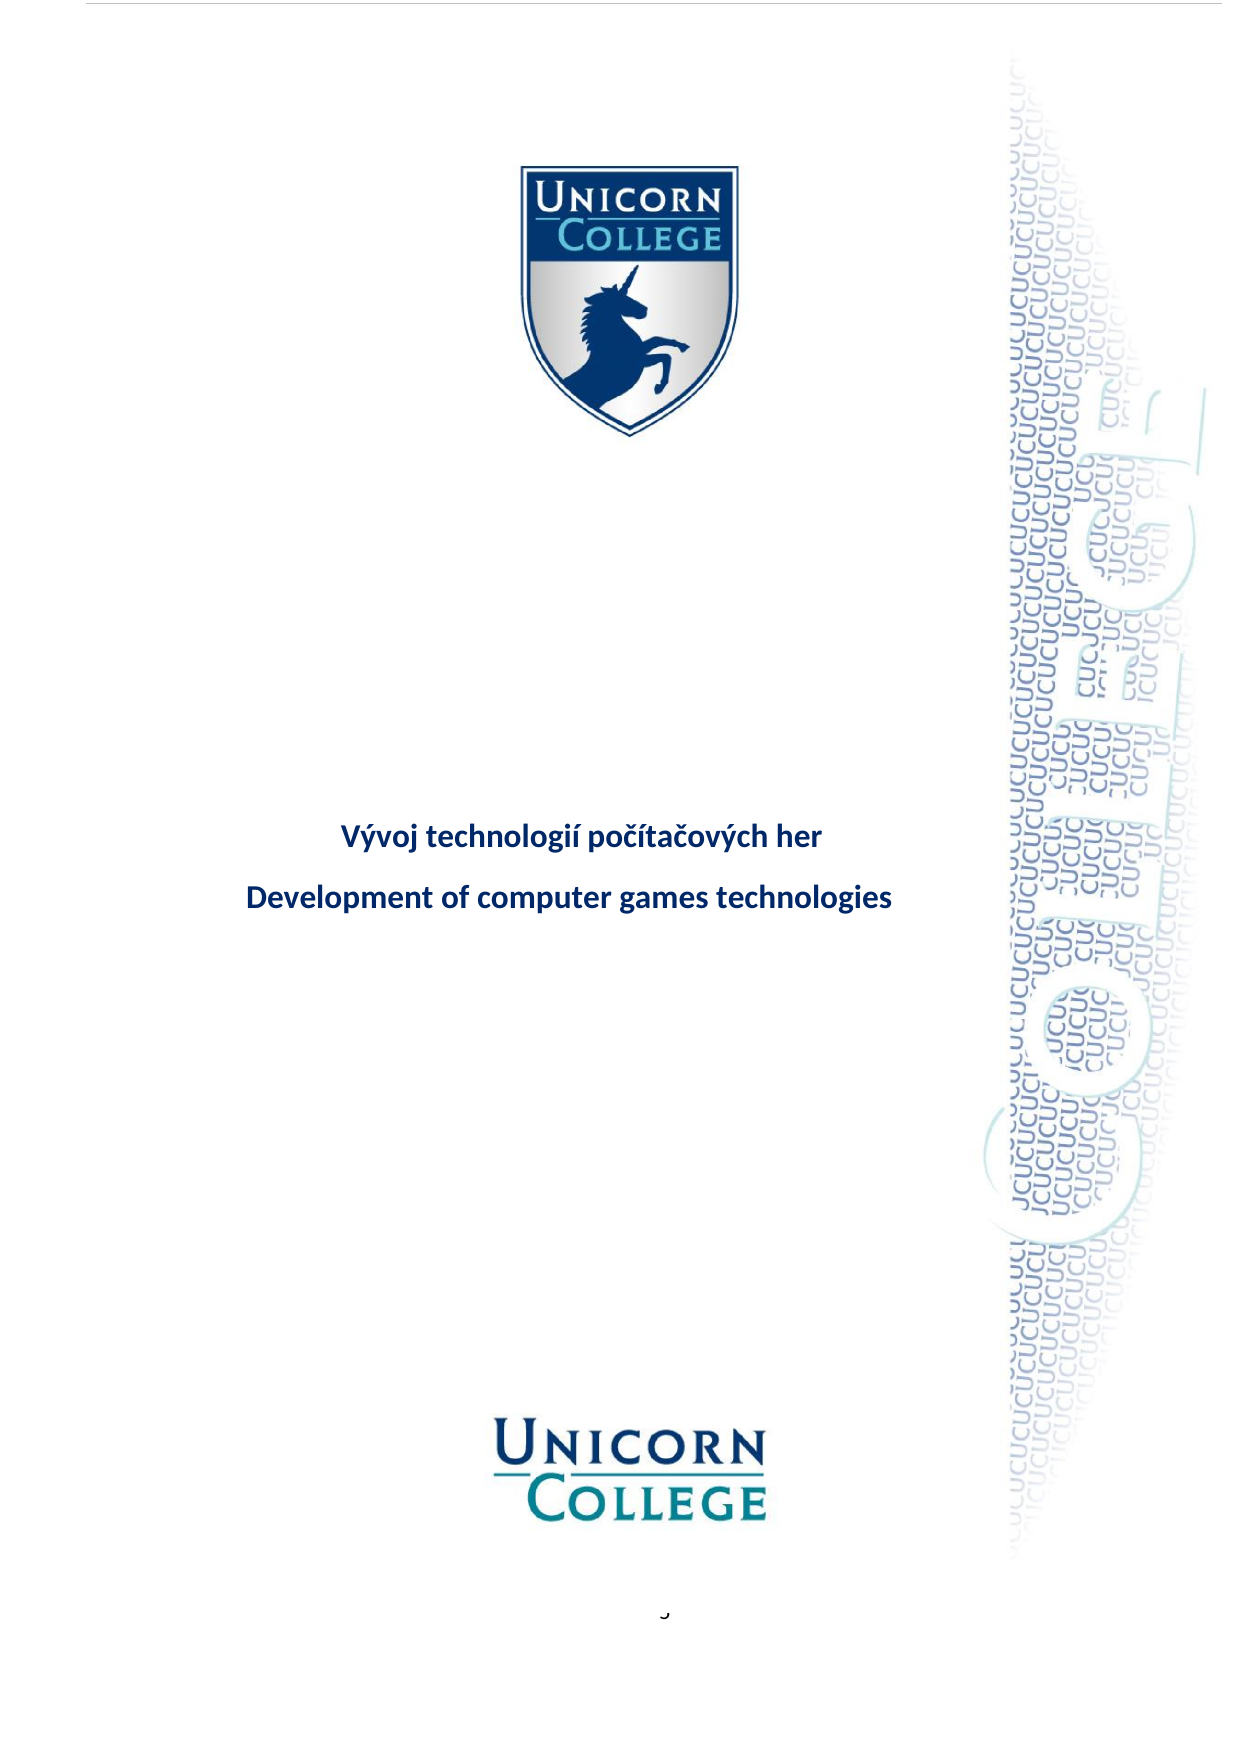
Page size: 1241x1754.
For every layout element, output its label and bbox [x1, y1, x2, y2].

picture [85, 3, 1222, 1613]
